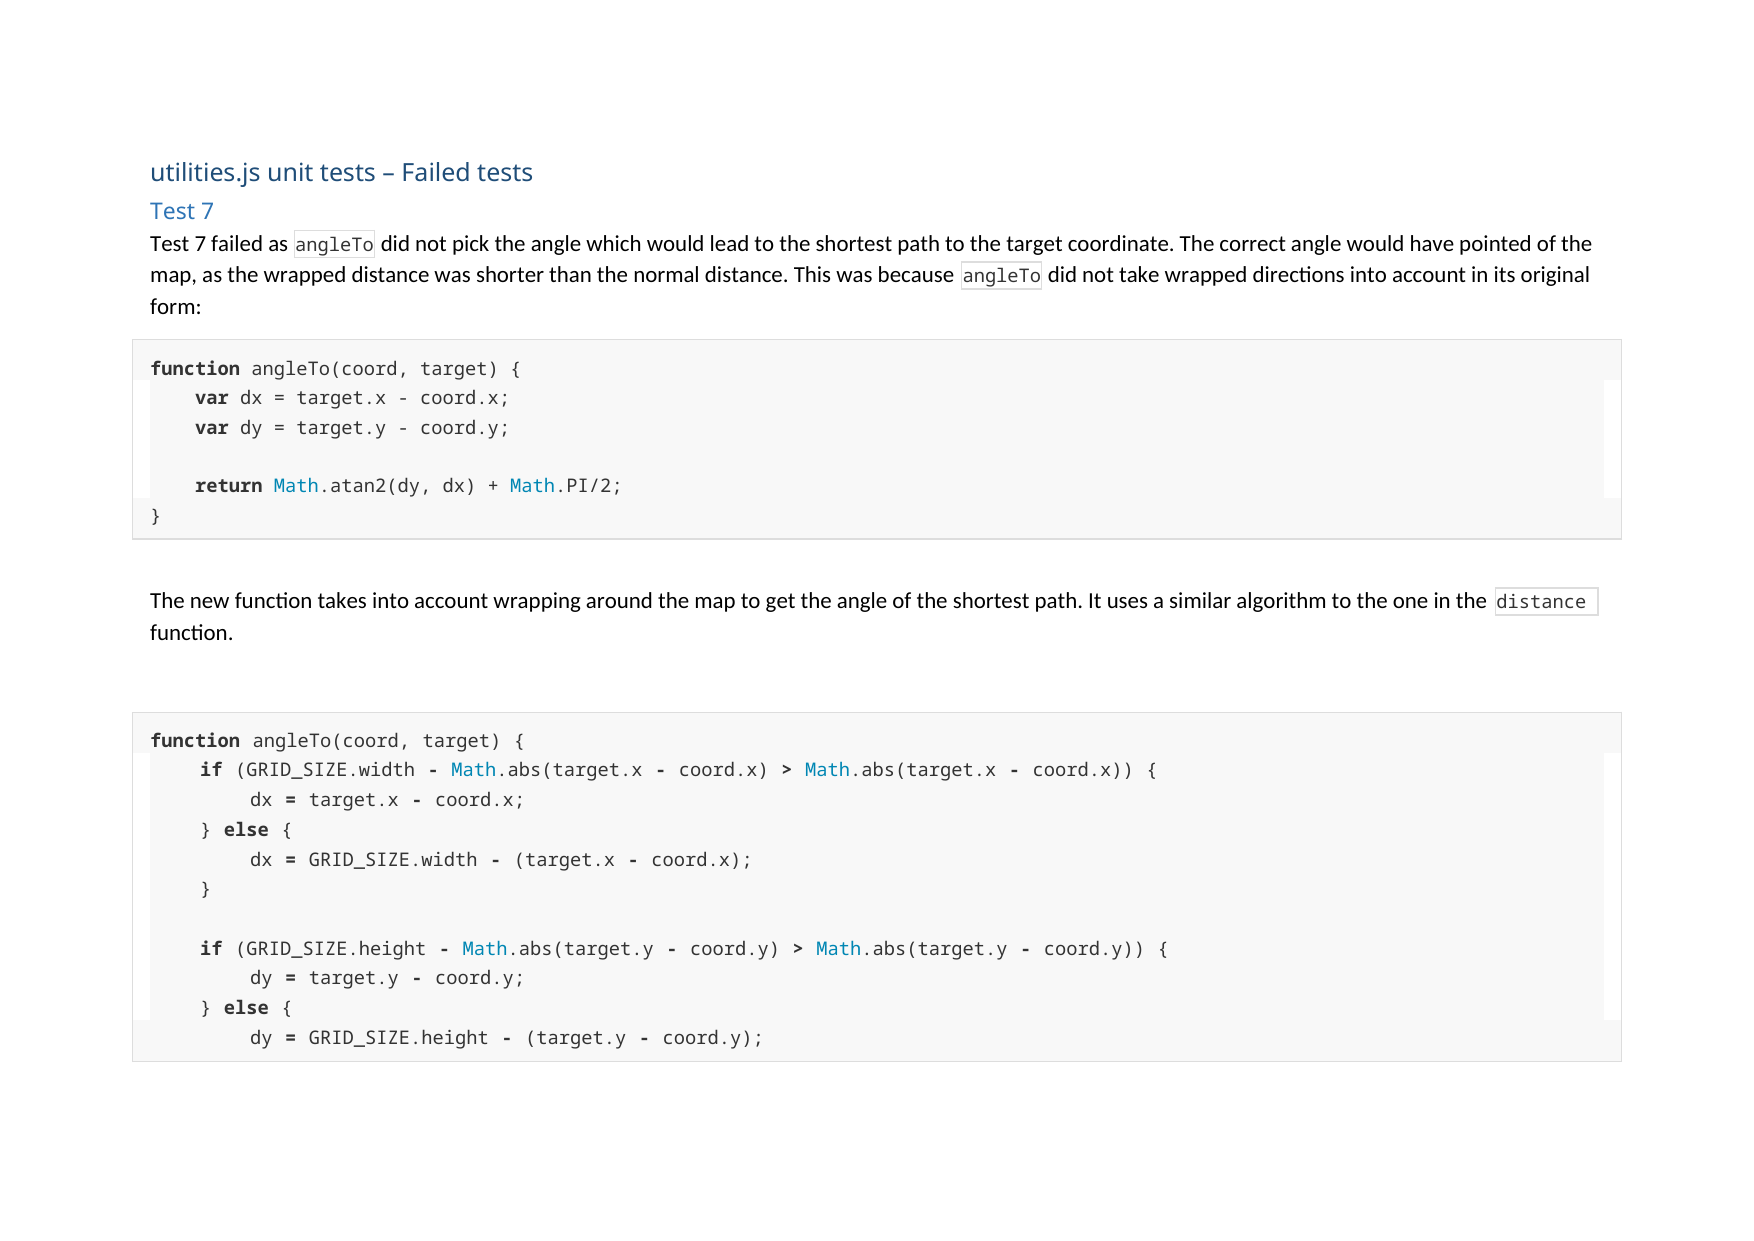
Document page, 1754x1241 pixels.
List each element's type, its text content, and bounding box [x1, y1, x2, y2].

text } else { [150, 813, 1604, 842]
subtitle Test 7 [150, 195, 1604, 226]
text return Math.atan2(dy, dx) + Math.PI/2; [150, 468, 1604, 486]
text dx = target.x - coord.x; [150, 783, 1604, 813]
text The new function takes into account wrapping around the map to get the angle of the shortest path. It uses a similar algorithm to the one in the distance function. [150, 586, 1604, 646]
text Test 7 failed as angleTo did not pick the angle which would lead to the shortest path to the target coordinate. The correct angle would have pointed of the map, as the wrapped distance was shorter than the normal distance. This was because angleTo did not take wrapped directions into account in its original form: [150, 229, 1604, 320]
text var dy = target.y - coord.y; [150, 410, 1604, 440]
text } [133, 486, 1621, 538]
text var dx = target.x - coord.x; [150, 380, 1604, 410]
text function angleTo(coord, target) { [133, 713, 1621, 753]
text if (GRID_SIZE.height - Math.abs(target.y - coord.y) > Math.abs(target.y - coord.y)) { [150, 931, 1604, 961]
text dy = GRID_SIZE.height - (target.y - coord.y); [133, 1008, 1621, 1061]
text dy = target.y - coord.y; [150, 961, 1604, 991]
text function angleTo(coord, target) { [133, 340, 1621, 380]
text } [150, 872, 1604, 902]
text dx = GRID_SIZE.width - (target.x - coord.x); [150, 842, 1604, 872]
text if (GRID_SIZE.width - Math.abs(target.x - coord.x) > Math.abs(target.x - coord.x)) { [150, 753, 1604, 783]
text } else { [150, 991, 1604, 1008]
subtitle utilities.js unit tests – Failed tests [150, 154, 1604, 188]
